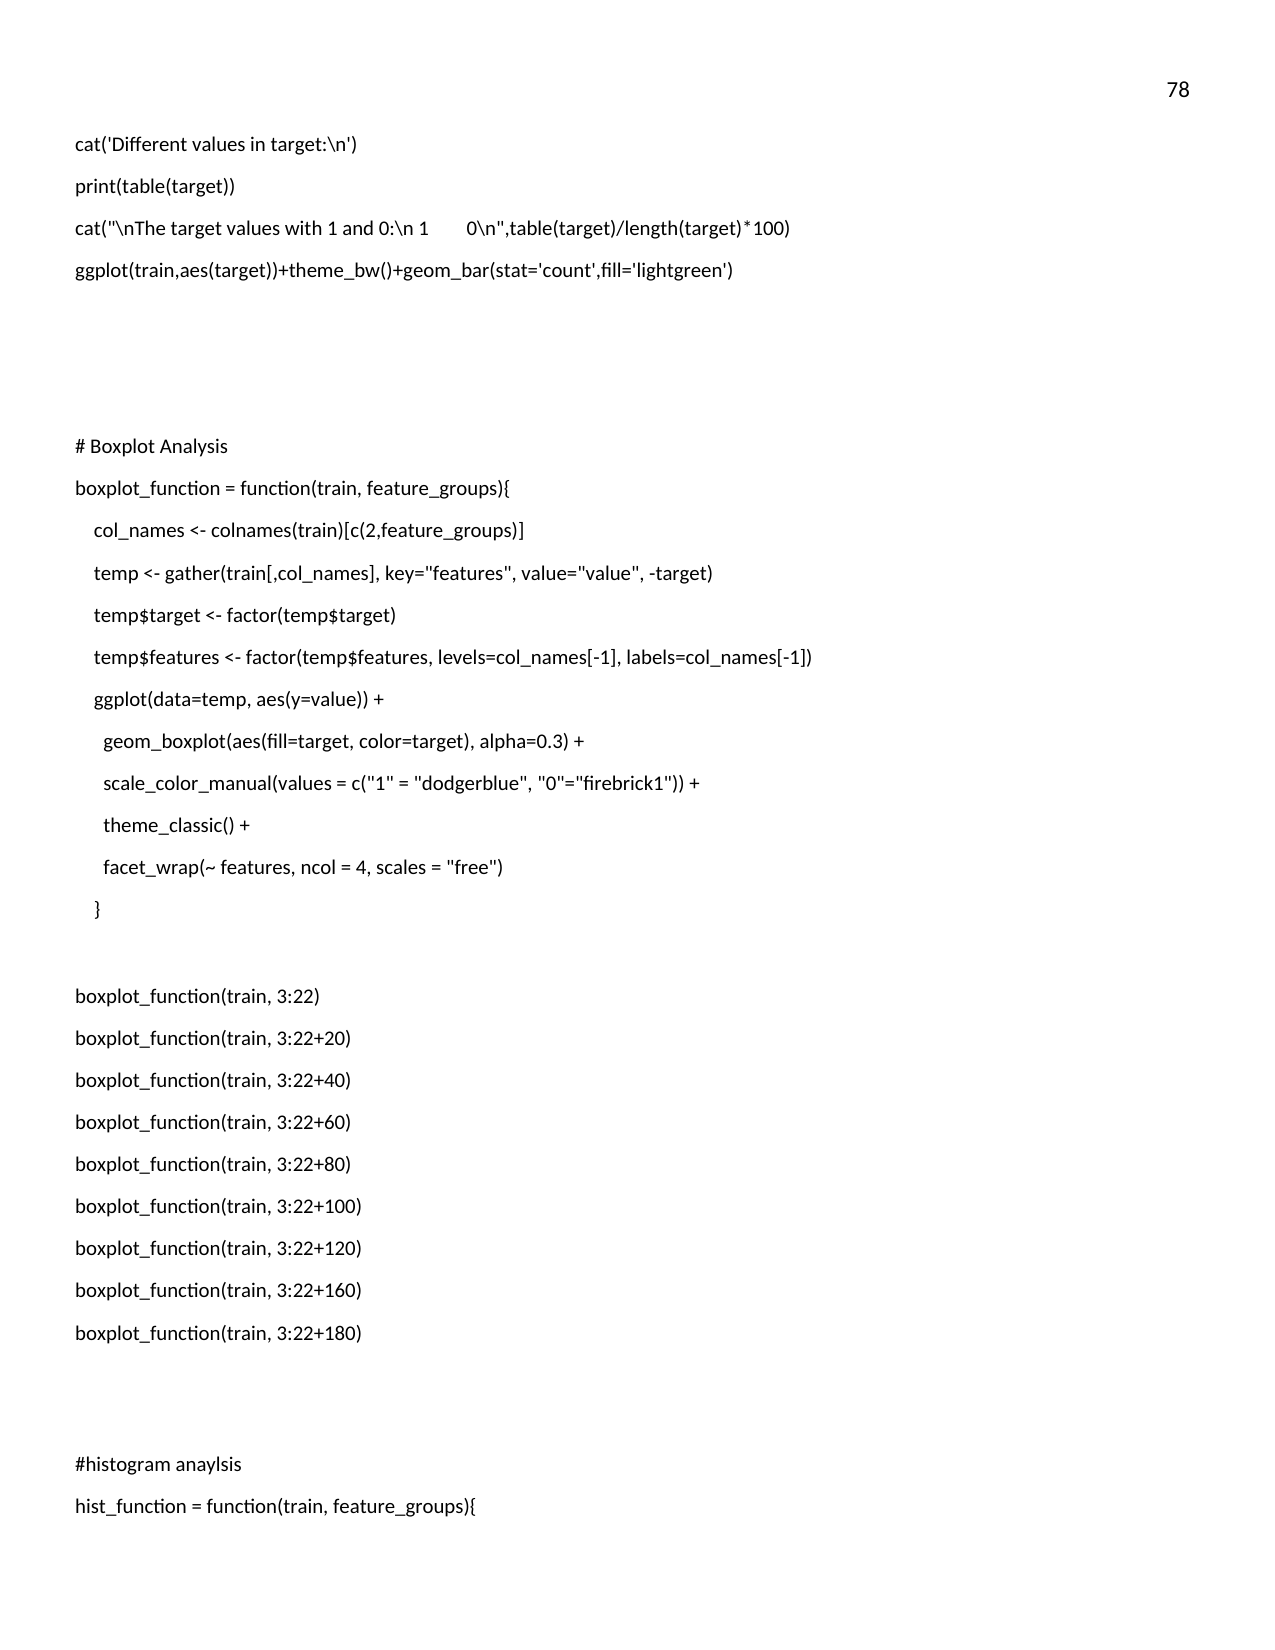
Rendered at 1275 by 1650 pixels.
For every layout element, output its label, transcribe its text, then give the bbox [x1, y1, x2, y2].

text geom_boxplot(aes(fill=target, color=target), alpha=0.3) + [75, 728, 1200, 753]
text col_names <- colnames(train)[c(2,feature_groups)] [75, 518, 1200, 543]
text ggplot(train,aes(target))+theme_bw()+geom_bar(stat='count',fill='lightgreen') [75, 257, 1200, 283]
text boxplot_function(train, 3:22+160) [75, 1278, 1200, 1303]
text scale_color_manual(values = c("1" = "dodgerblue", "0"="firebrick1")) + [75, 770, 1200, 796]
text boxplot_function(train, 3:22+40) [75, 1067, 1200, 1093]
text boxplot_function(train, 3:22+120) [75, 1236, 1200, 1261]
text hist_function = function(train, feature_groups){ [75, 1493, 1200, 1519]
text boxplot_function(train, 3:22+80) [75, 1151, 1200, 1177]
text boxplot_function(train, 3:22+100) [75, 1193, 1200, 1219]
text boxplot_function(train, 3:22+20) [75, 1025, 1200, 1051]
text ggplot(data=temp, aes(y=value)) + [75, 686, 1200, 711]
text temp$features <- factor(temp$features, levels=col_names[-1], labels=col_names[-1]) [75, 644, 1200, 669]
text print(table(target)) [75, 173, 1200, 198]
text temp <- gather(train[,col_names], key="features", value="value", -target) [75, 560, 1200, 585]
text # Boxplot Analysis [75, 433, 1200, 459]
text boxplot_function(train, 3:22+180) [75, 1320, 1200, 1345]
text boxplot_function(train, 3:22) [75, 983, 1200, 1008]
text #histogram anaylsis [75, 1451, 1200, 1477]
text cat("\nThe target values with 1 and 0:\n 1 0\n",table(target)/length(target)*100) [75, 215, 1200, 241]
text temp$target <- factor(temp$target) [75, 602, 1200, 627]
text theme_classic() + [75, 812, 1200, 838]
text boxplot_function(train, 3:22+60) [75, 1109, 1200, 1135]
text cat('Different values in target:\n') [75, 131, 1200, 156]
text } [75, 896, 1200, 922]
text facet_wrap(~ features, ncol = 4, scales = "free") [75, 854, 1200, 880]
text boxplot_function = function(train, feature_groups){ [75, 476, 1200, 501]
